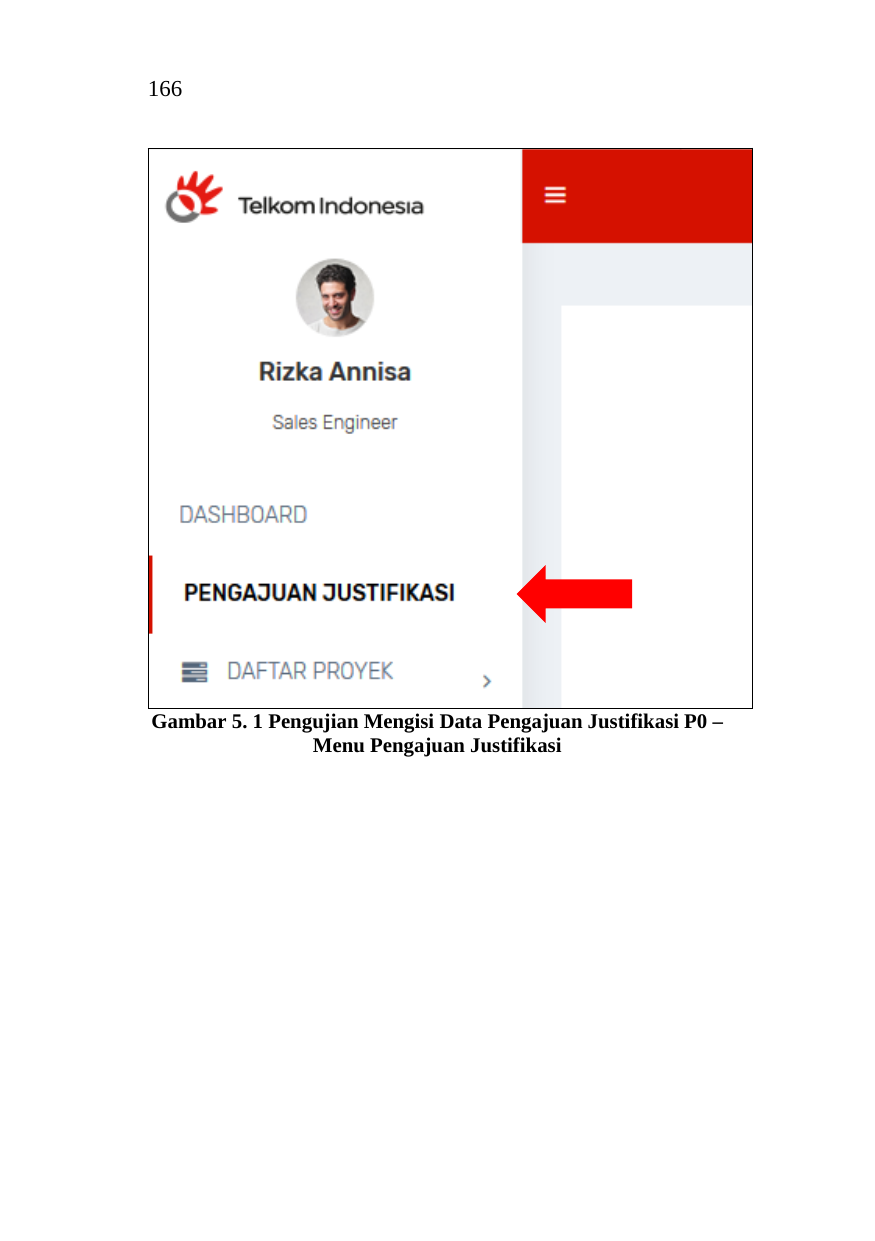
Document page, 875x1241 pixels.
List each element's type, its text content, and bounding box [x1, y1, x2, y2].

picture [149, 149, 752, 708]
text Gambar 5. 1 Pengujian Mengisi Data Pengajuan Justifikasi P0 – Menu Pengajuan Justifikasi [148, 709, 726, 757]
